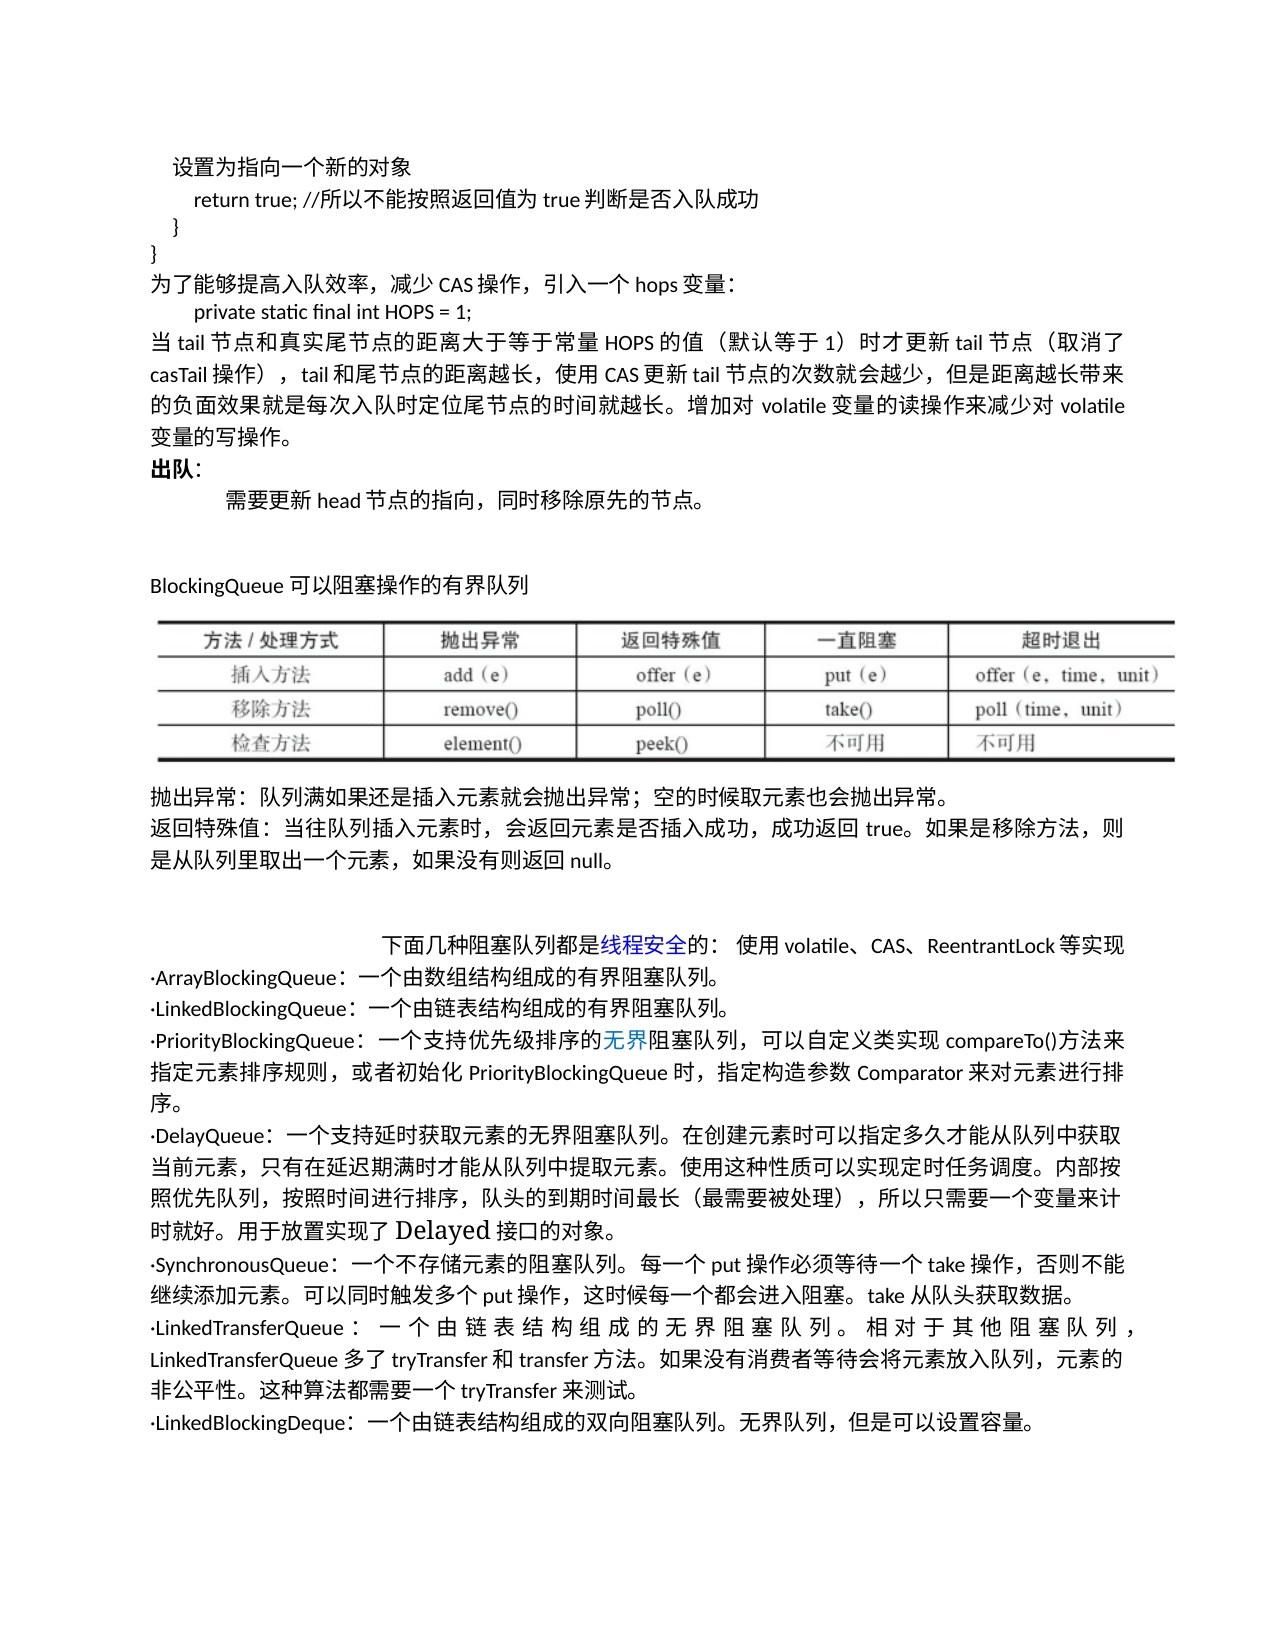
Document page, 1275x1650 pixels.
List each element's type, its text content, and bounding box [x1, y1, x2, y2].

text ·SynchronousQueue：一个不存储元素的阻塞队列。每一个put操作必须等待一个take操作，否则不能继续添加元素。可以同时触发多个put操作，这时候每一个都会进入阻塞。take 从队头获取数据。 [150, 1247, 1125, 1310]
text ·ArrayBlockingQueue：一个由数组结构组成的有界阻塞队列。 [150, 959, 1125, 991]
text 下面几种阻塞队列都是线程安全的： 使用volatile、CAS、ReentrantLock等实现 [150, 928, 1125, 959]
text 返回特殊值：当往队列插入元素时，会返回元素是否插入成功，成功返回true。如果是移除方法，则是从队列里取出一个元素，如果没有则返回null。 [150, 811, 1125, 874]
text ·PriorityBlockingQueue：一个支持优先级排序的无界阻塞队列，可以自定义类实现compareTo()方法来指定元素排序规则，或者初始化PriorityBlockingQueue时，指定构造参数Comparator来对元素进行排序。 [150, 1023, 1125, 1118]
text 出队： 需要更新head节点的指向，同时移除原先的节点。 [150, 452, 1125, 515]
text } [150, 240, 1125, 267]
text return true; //所以不能按照返回值为true判断是否入队成功 [172, 182, 1125, 213]
text ·LinkedBlockingQueue：一个由链表结构组成的有界阻塞队列。 [150, 991, 1125, 1023]
text 抛出异常：队列满如果还是插入元素就会抛出异常；空的时候取元素也会抛出异常。 [150, 780, 1125, 811]
text 当tail节点和真实尾节点的距离大于等于常量HOPS的值（默认等于1）时才更新tail节点（取消了casTail操作），tail和尾节点的距离越长，使用CAS更新tail节点的次数就会越少，但是距离越长带来的负面效果就是每次入队时定位尾节点的时间就越长。增加对volatile变量的读操作来减少对volatile变量的写操作。 [150, 325, 1125, 452]
text } [172, 213, 1125, 240]
text BlockingQueue 可以阻塞操作的有界队列 [150, 568, 1125, 600]
text ·LinkedTransferQueue：一个由链表结构组成的无界阻塞队列。相对于其他阻塞队列，LinkedTransferQueue多了tryTransfer和transfer方法。如果没有消费者等待会将元素放入队列，元素的非公平性。这种算法都需要一个tryTransfer 来测试。 [150, 1310, 1125, 1405]
picture [150, 600, 1175, 780]
text private static final int HOPS = 1; [150, 298, 1125, 325]
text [172, 150, 1125, 182]
text 为了能够提高入队效率，减少CAS操作，引入一个hops变量： [150, 267, 1125, 298]
text ·LinkedBlockingDeque：一个由链表结构组成的双向阻塞队列。无界队列，但是可以设置容量。 [150, 1405, 1125, 1437]
text ·DelayQueue：一个支持延时获取元素的无界阻塞队列。在创建元素时可以指定多久才能从队列中获取当前元素，只有在延迟期满时才能从队列中提取元素。使用这种性质可以实现定时任务调度。内部按照优先队列，按照时间进行排序，队头的到期时间最长（最需要被处理），所以只需要一个变量来计时就好。用于放置实现了Delayed接口的对象。 [150, 1118, 1125, 1247]
